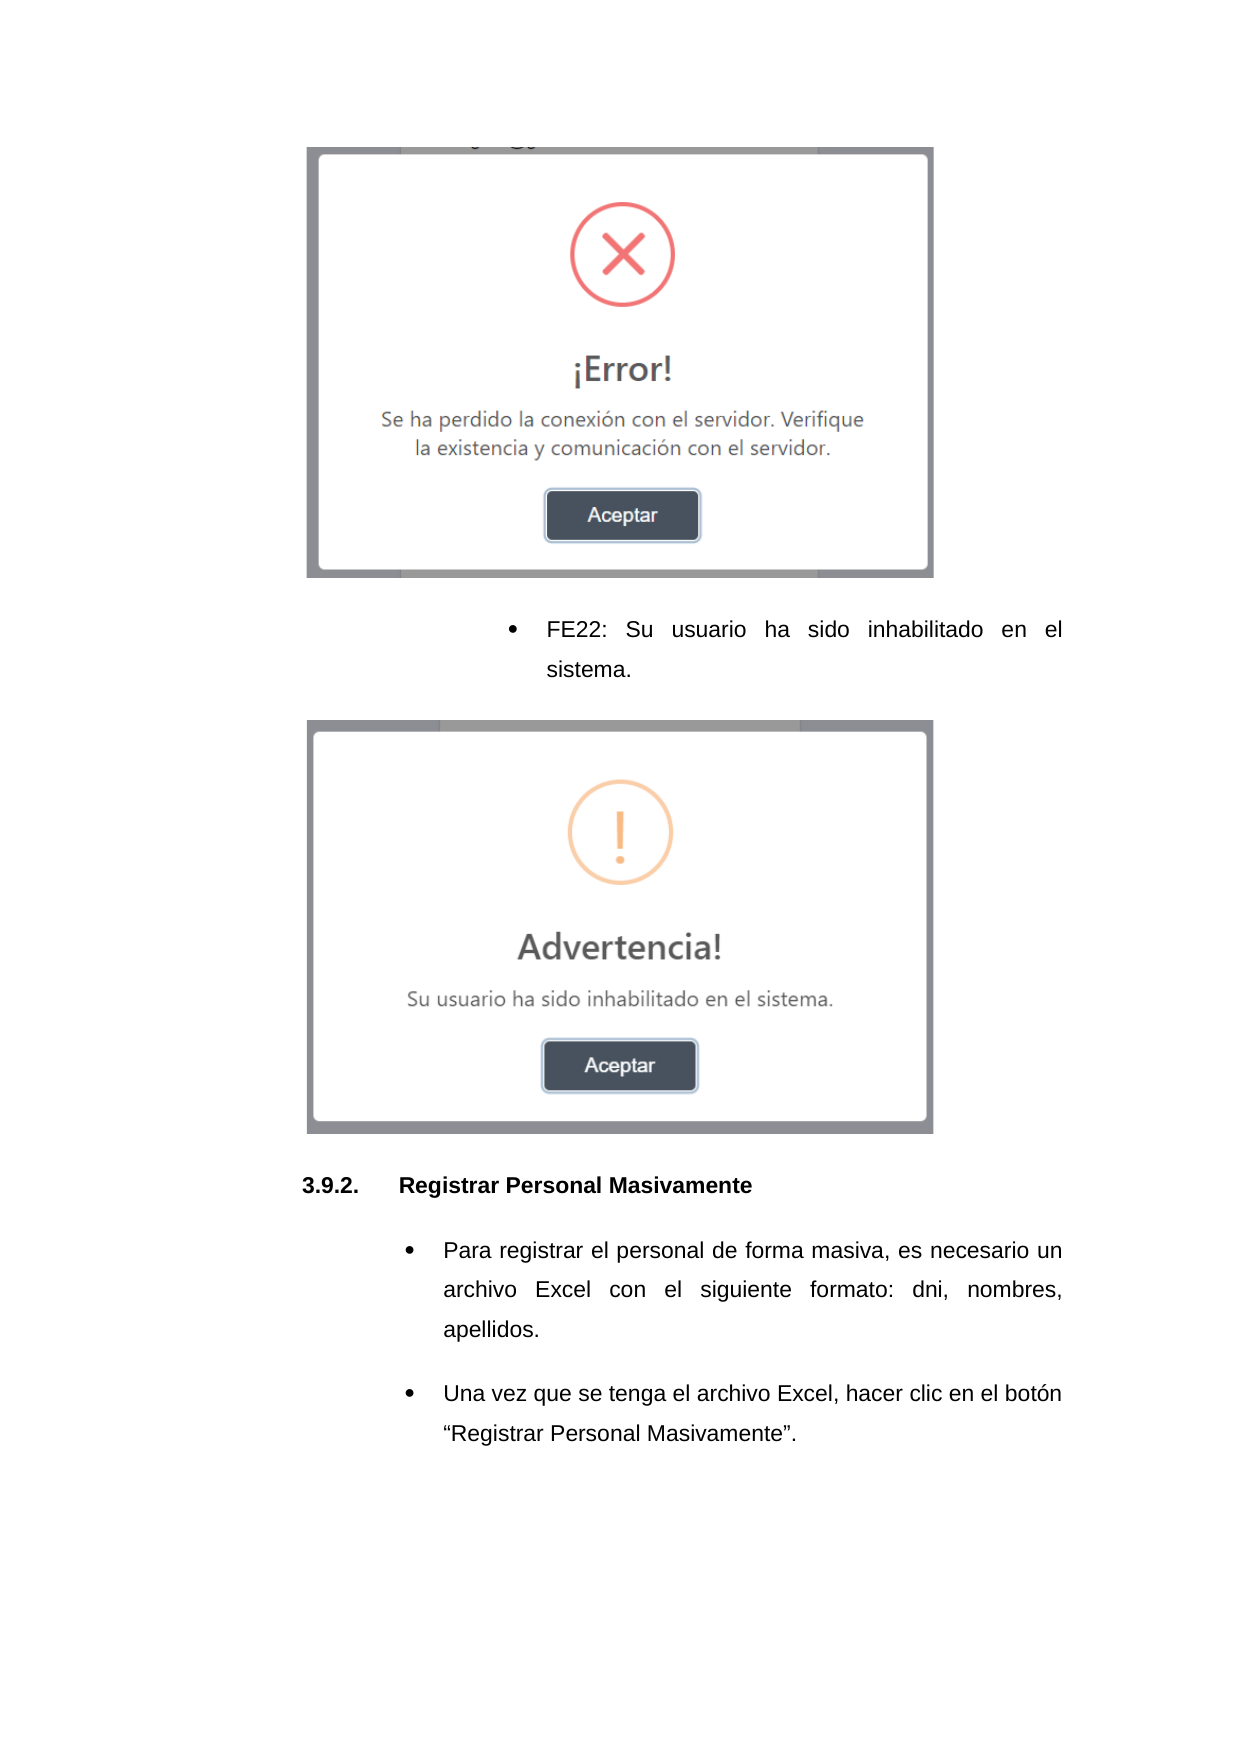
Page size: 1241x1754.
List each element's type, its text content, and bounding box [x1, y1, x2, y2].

subtitle Registrar Personal Masivamente [302, 1172, 1063, 1199]
list Para registrar el personal de forma masiva, es necesario un archivo Excel con el siguiente formato: dni, nombres, apellidos. [406, 1237, 1063, 1342]
picture [306, 720, 934, 1134]
picture [306, 147, 934, 578]
list Una vez que se tenga el archivo Excel, hacer clic en el botón “Registrar Personal Masivamente”. [406, 1380, 1063, 1446]
list FE22: Su usuario ha sido inhabilitado en el sistema. [509, 616, 1063, 682]
